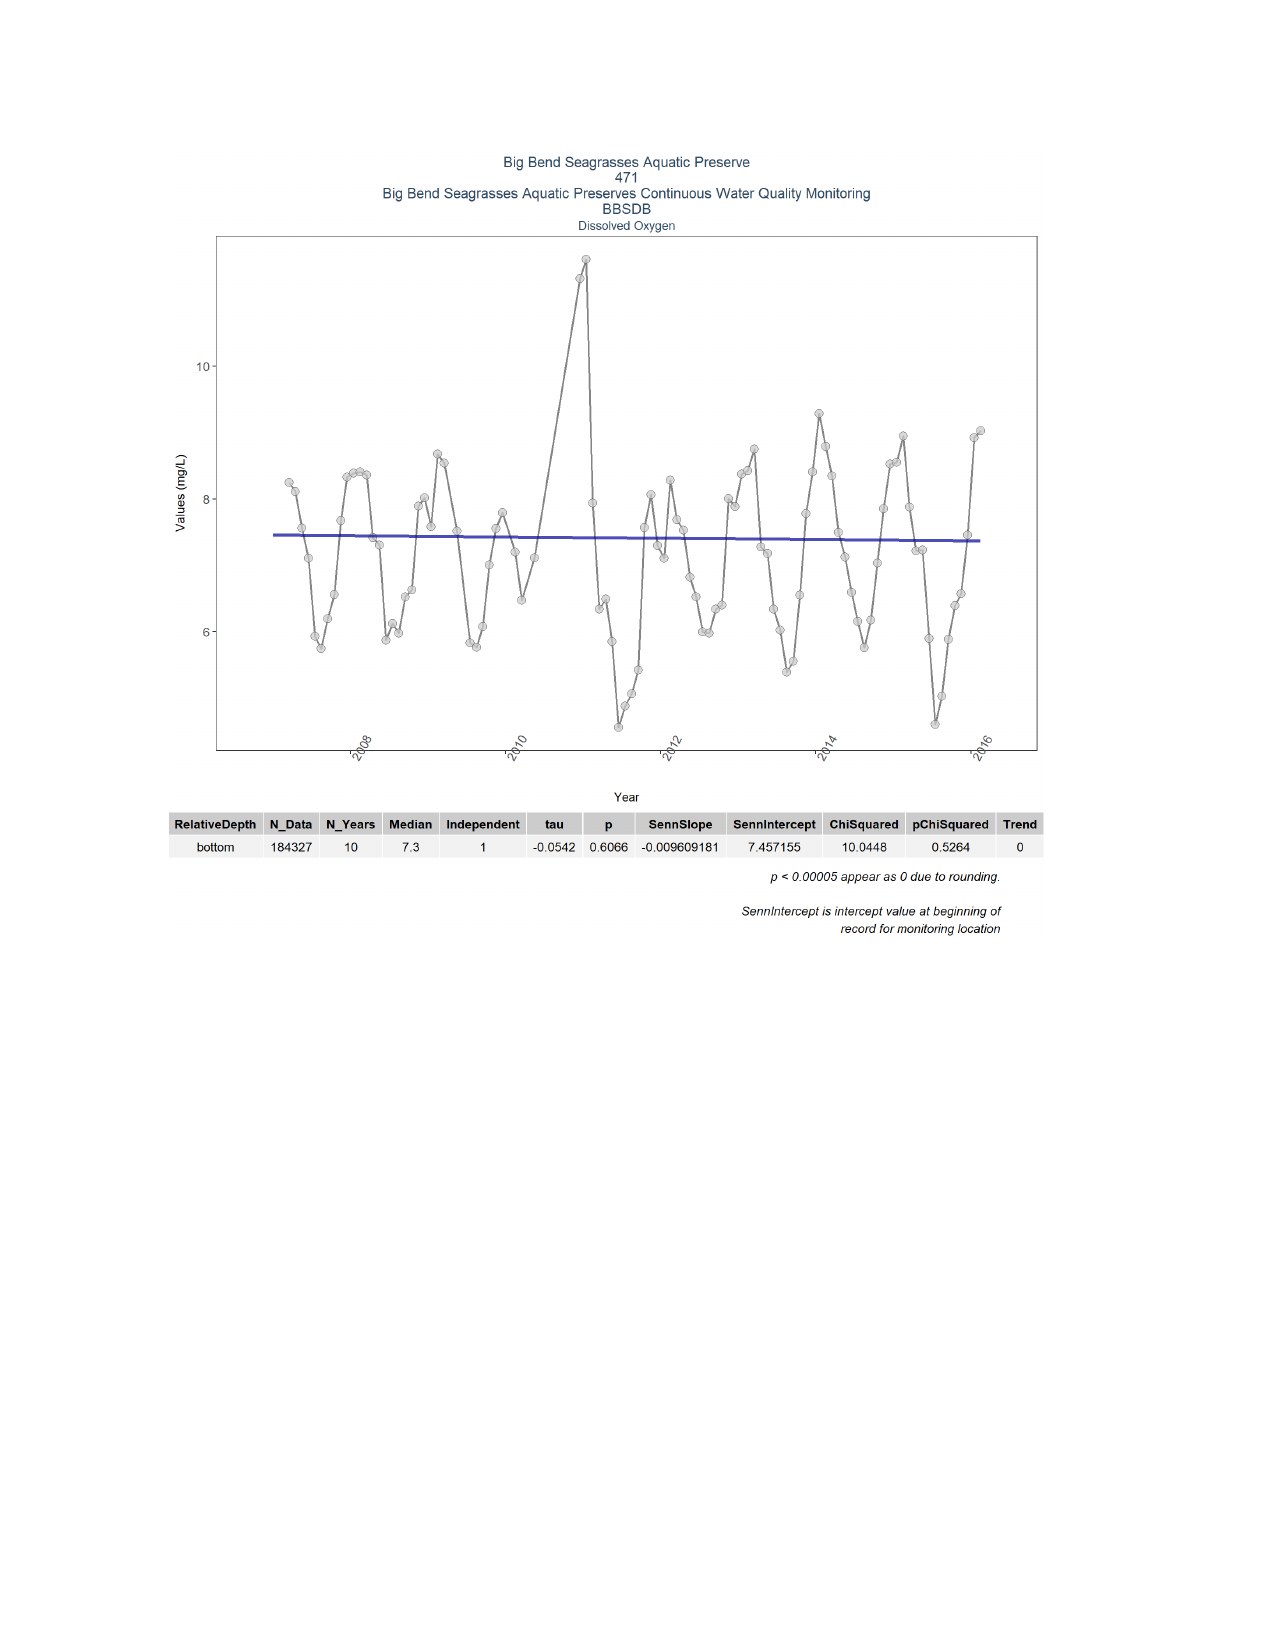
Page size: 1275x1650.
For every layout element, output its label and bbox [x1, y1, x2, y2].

picture [168, 150, 1044, 938]
